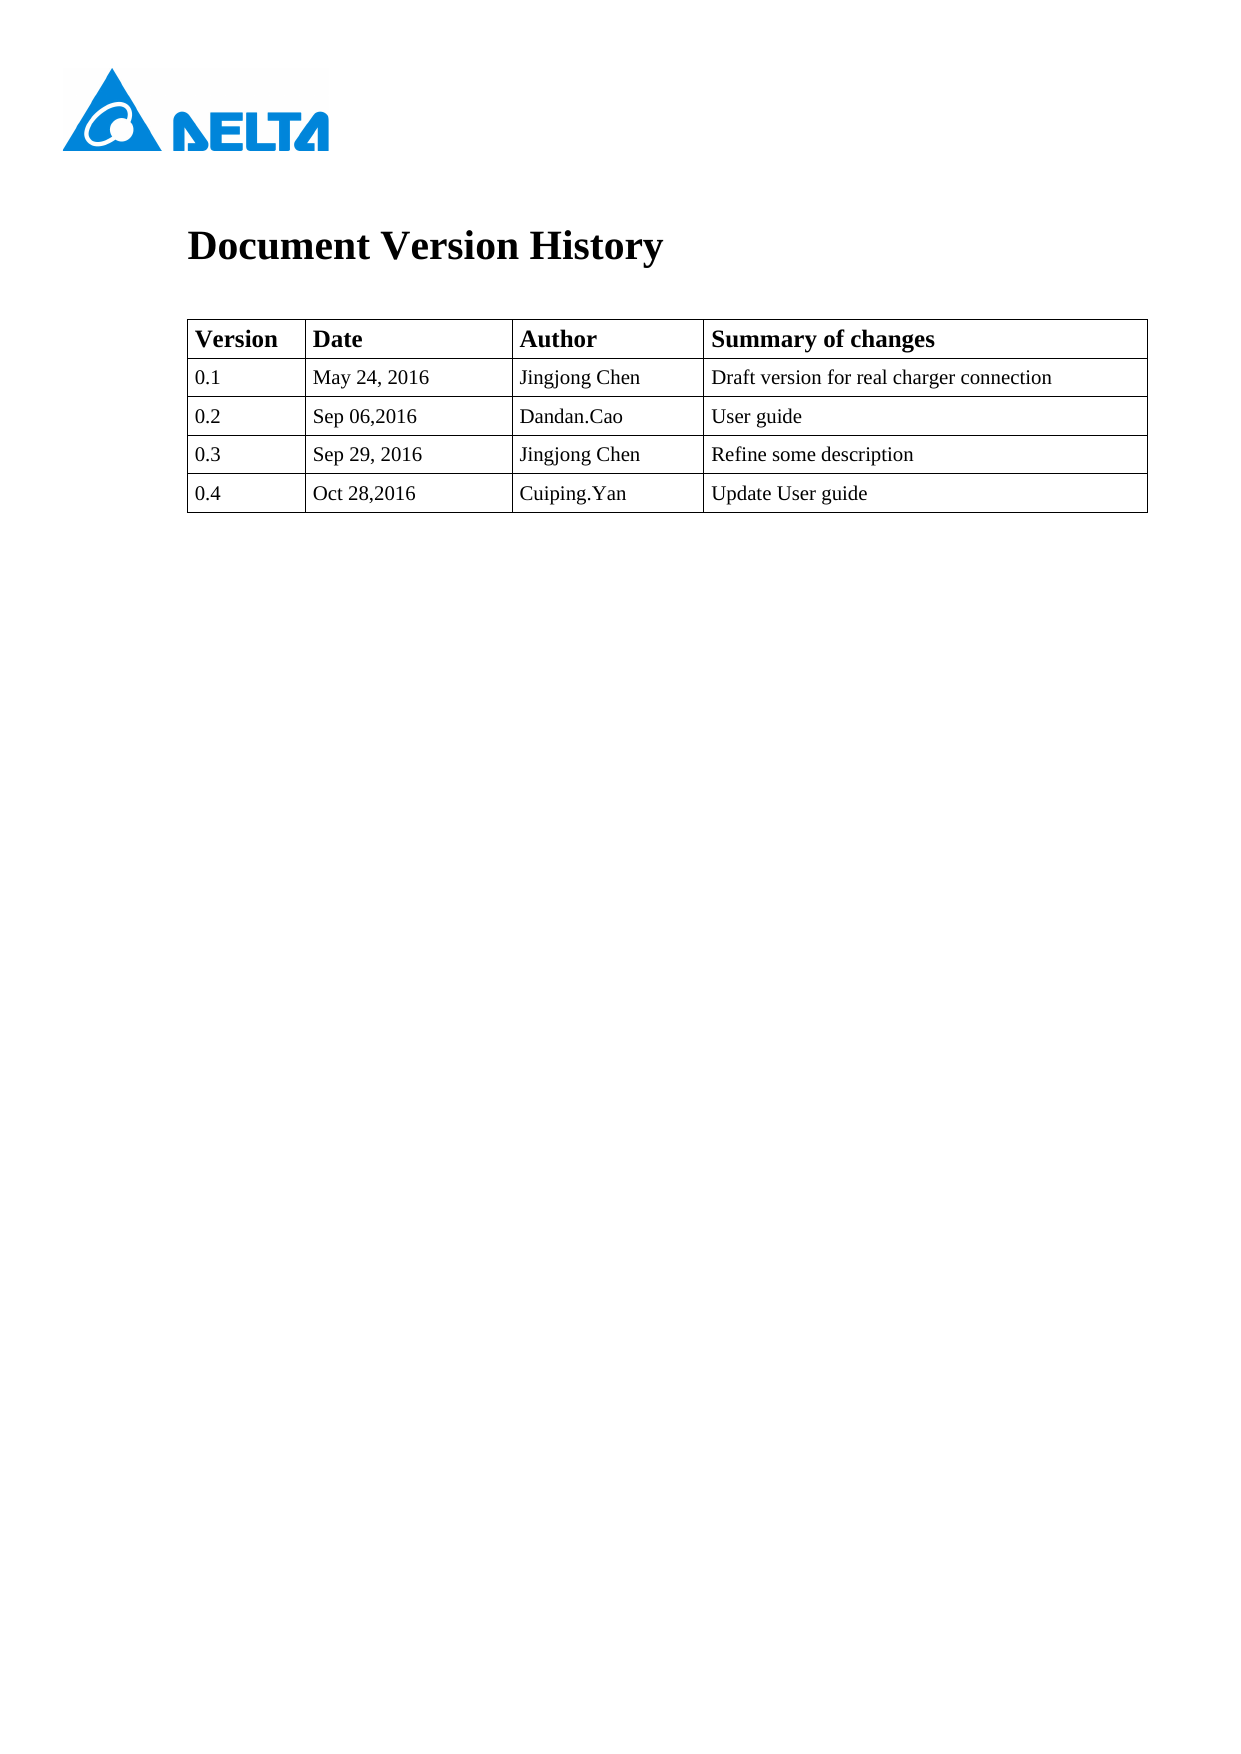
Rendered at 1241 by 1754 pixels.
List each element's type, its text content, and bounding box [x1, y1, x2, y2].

table_cell 0.1 [188, 359, 305, 396]
text Document Version History [187, 207, 1053, 282]
table_cell 0.3 [188, 436, 305, 473]
table_cell Dandan.Cao [513, 397, 703, 435]
table_cell User guide [704, 397, 1147, 435]
table_cell Oct 28,2016 [306, 474, 512, 512]
table_cell Update User guide [704, 474, 1147, 512]
table_cell Draft version for real charger connection [704, 359, 1147, 396]
table_cell May 24, 2016 [306, 359, 512, 396]
table_header Summary of changes [704, 320, 1147, 358]
table_cell Sep 29, 2016 [306, 436, 512, 473]
table_cell Refine some description [704, 436, 1147, 473]
table_header Version [188, 320, 305, 358]
table_header Date [306, 320, 512, 358]
picture [62, 68, 329, 151]
table_header Author [513, 320, 703, 358]
table_cell Jingjong Chen [513, 436, 703, 473]
table_cell Sep 06,2016 [306, 397, 512, 435]
table_cell Jingjong Chen [513, 359, 703, 396]
table_cell 0.2 [188, 397, 305, 435]
table_cell Cuiping.Yan [513, 474, 703, 512]
table_cell 0.4 [188, 474, 305, 512]
